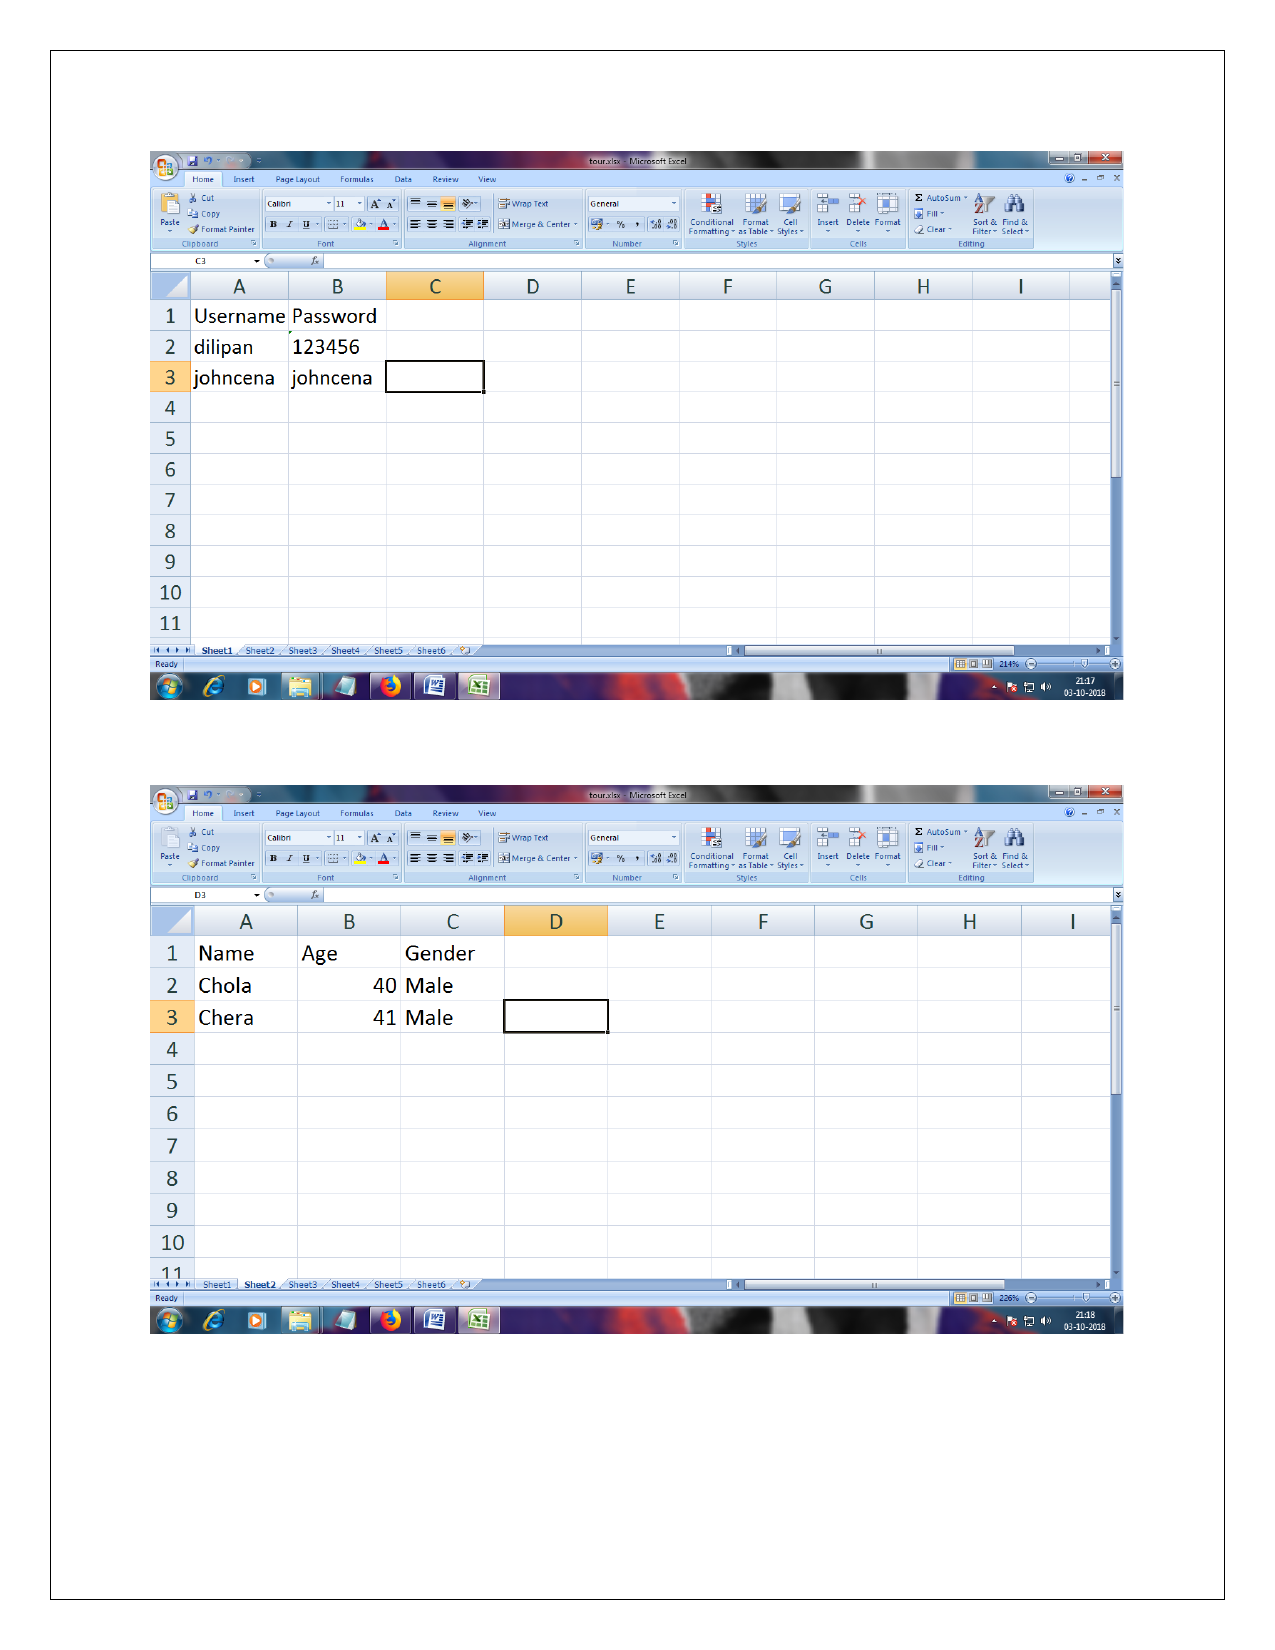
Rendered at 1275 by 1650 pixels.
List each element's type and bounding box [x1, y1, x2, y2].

table_cell [149, 150, 1133, 1364]
picture [150, 785, 1124, 1334]
picture [150, 151, 1124, 700]
